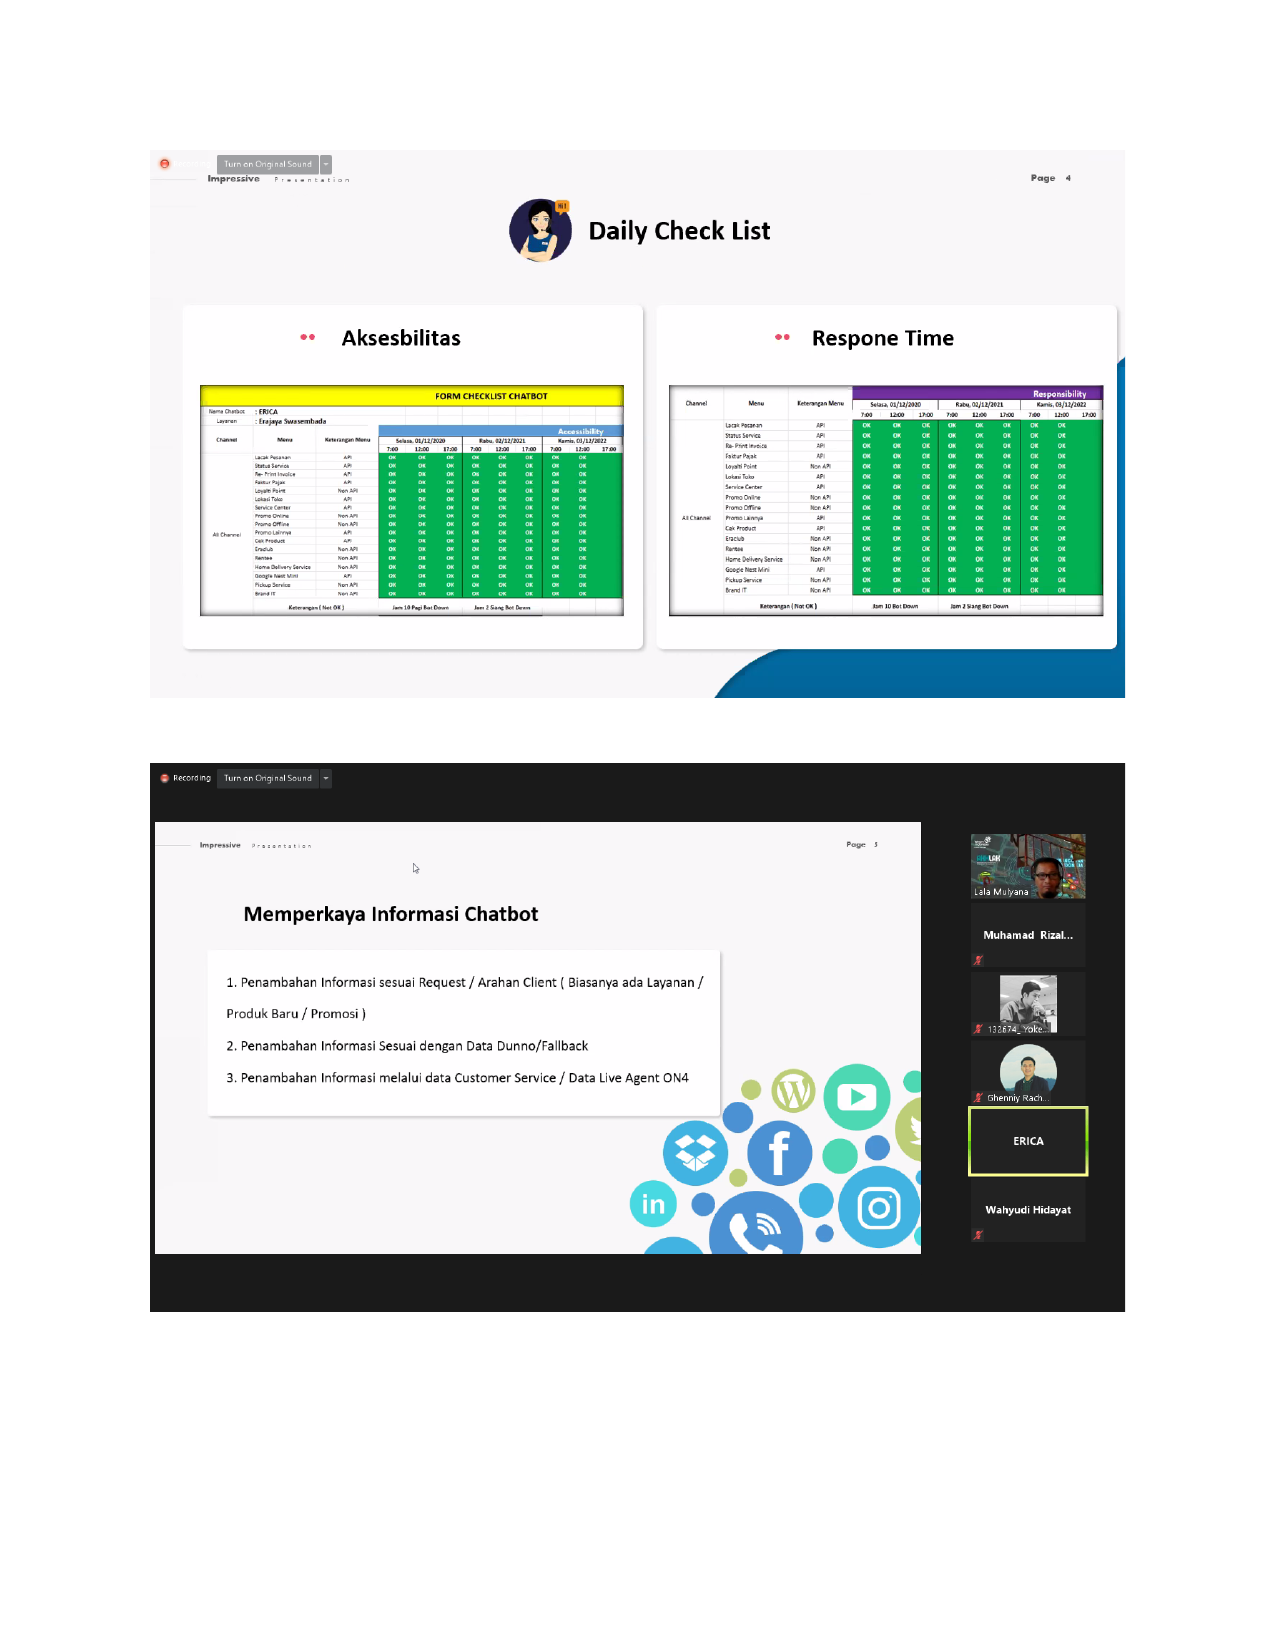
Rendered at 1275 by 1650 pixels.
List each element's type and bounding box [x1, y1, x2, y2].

picture [150, 763, 1125, 1312]
picture [150, 150, 1125, 698]
